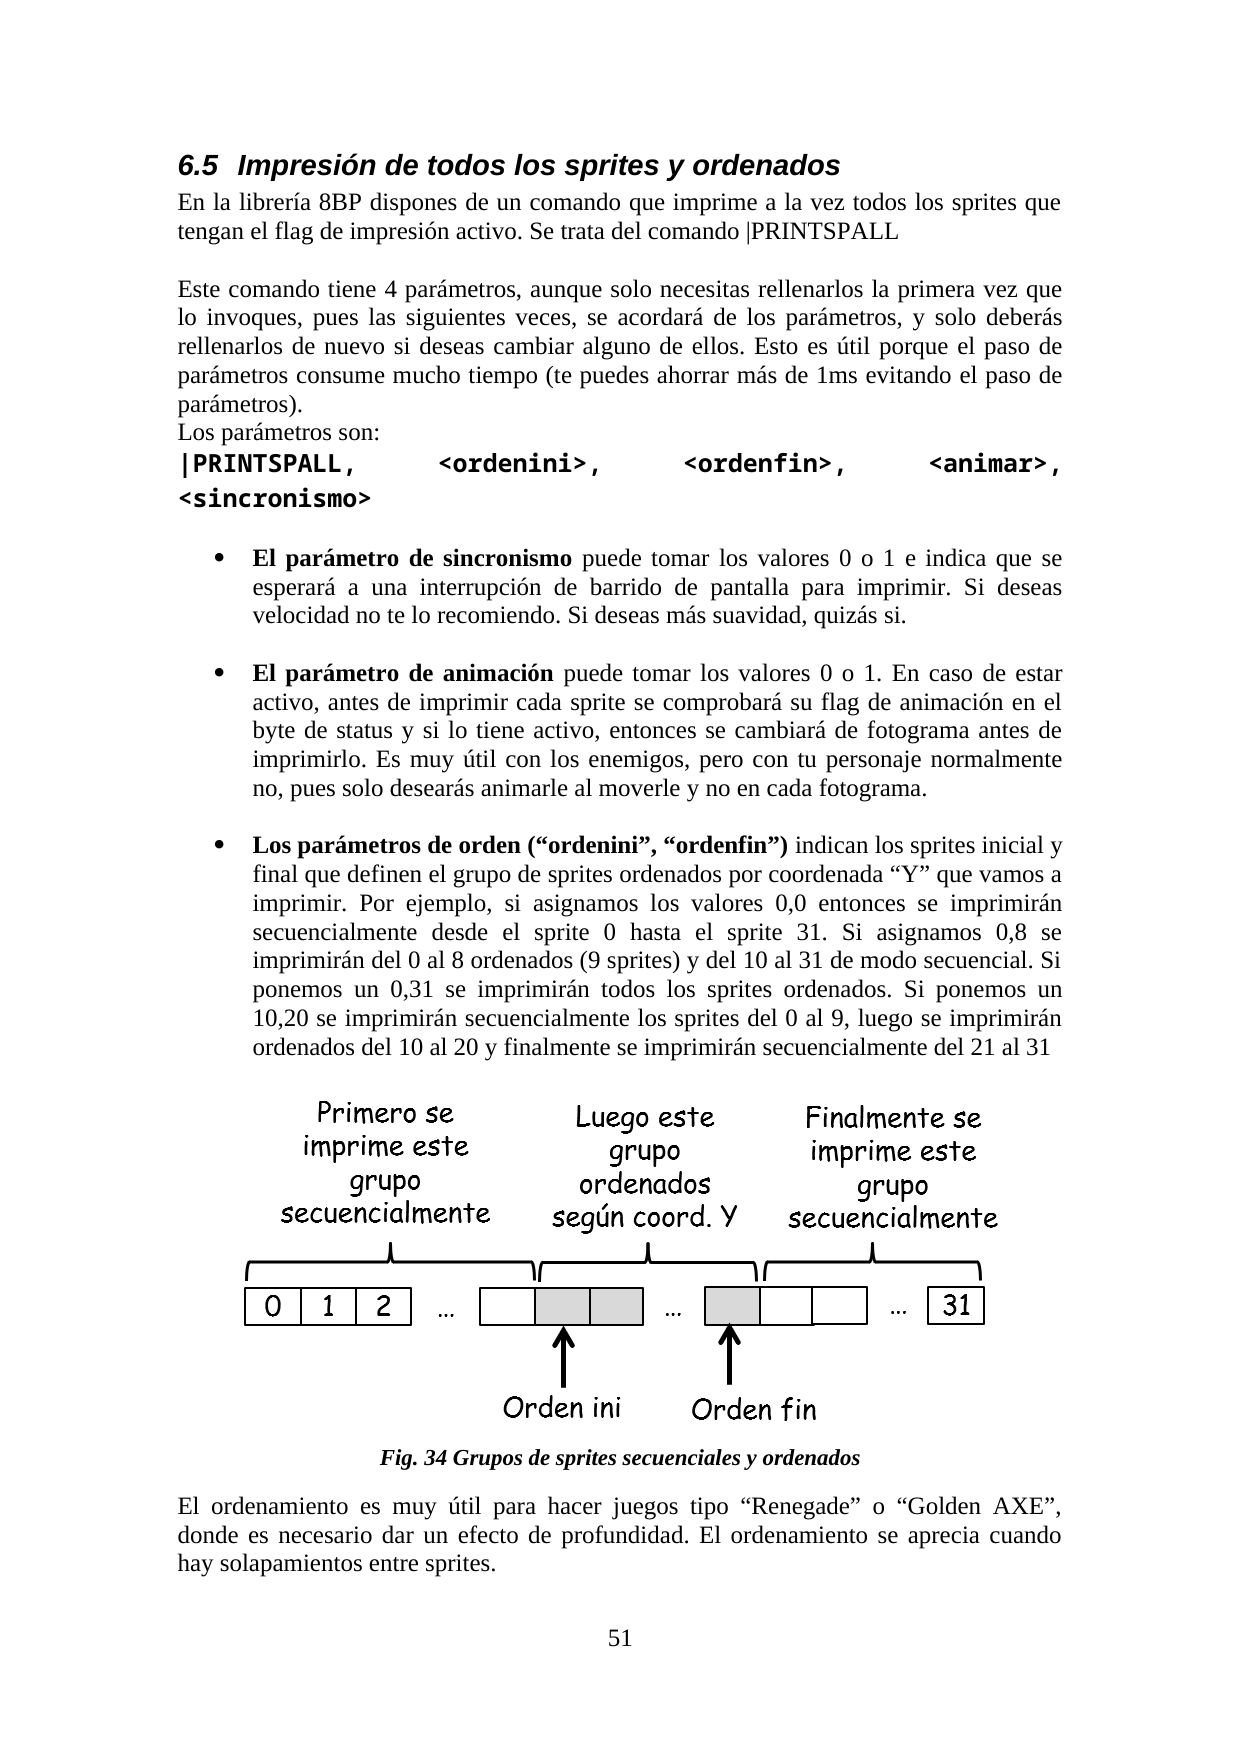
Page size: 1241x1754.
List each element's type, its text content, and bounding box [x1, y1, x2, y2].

text |PRINTSPALL, <ordenini>, <ordenfin>, <animar>, <sincronismo> [177, 446, 1063, 514]
text Los parámetros son: [177, 417, 1063, 446]
text Fig. 34 Grupos de sprites secuenciales y ordenados [177, 1444, 1063, 1470]
list El parámetro de animación puede tomar los valores 0 o 1. En caso de estar activo, antes de imprimir cada sprite se comprobará su flag de animación en el byte de status y si lo tiene activo, entonces se cambiará de fotograma antes de imprimirlo. Es muy útil con los enemigos, pero con tu personaje normalmente no, pues solo desearás animarle al moverle y no en cada fotograma. [215, 658, 1063, 802]
text El ordenamiento es muy útil para hacer juegos tipo “Renegade” o “Golden AXE”, donde es necesario dar un efecto de profundidad. El ordenamiento se aprecia cuando hay solapamientos entre sprites. [177, 1491, 1063, 1577]
subtitle Impresión de todos los sprites y ordenados [177, 148, 1063, 181]
text Este comando tiene 4 parámetros, aunque solo necesitas rellenarlos la primera vez que lo invoques, pues las siguientes veces, se acordará de los parámetros, y solo deberás rellenarlos de nuevo si deseas cambiar alguno de ellos. Esto es útil porque el paso de parámetros consume mucho tiempo (te puedes ahorrar más de 1ms evitando el paso de parámetros). [177, 274, 1063, 417]
list El parámetro de sincronismo puede tomar los valores 0 o 1 e indica que se esperará a una interrupción de barrido de pantalla para imprimir. Si deseas velocidad no te lo recomiendo. Si deseas más suavidad, quizás si. [215, 543, 1063, 629]
picture [235, 1089, 1005, 1444]
list Los parámetros de orden (“ordenini”, “ordenfin”) indican los sprites inicial y final que definen el grupo de sprites ordenados por coordenada “Y” que vamos a imprimir. Por ejemplo, si asignamos los valores 0,0 entonces se imprimirán secuencialmente desde el sprite 0 hasta el sprite 31. Si asignamos 0,8 se imprimirán del 0 al 8 ordenados (9 sprites) y del 10 al 31 de modo secuencial. Si ponemos un 0,31 se imprimirán todos los sprites ordenados. Si ponemos un 10,20 se imprimirán secuencialmente los sprites del 0 al 9, luego se imprimirán ordenados del 10 al 20 y finalmente se imprimirán secuencialmente del 21 al 31 [215, 831, 1063, 1061]
text En la librería 8BP dispones de un comando que imprime a la vez todos los sprites que tengan el flag de impresión activo. Se trata del comando |PRINTSPALL [177, 187, 1063, 245]
